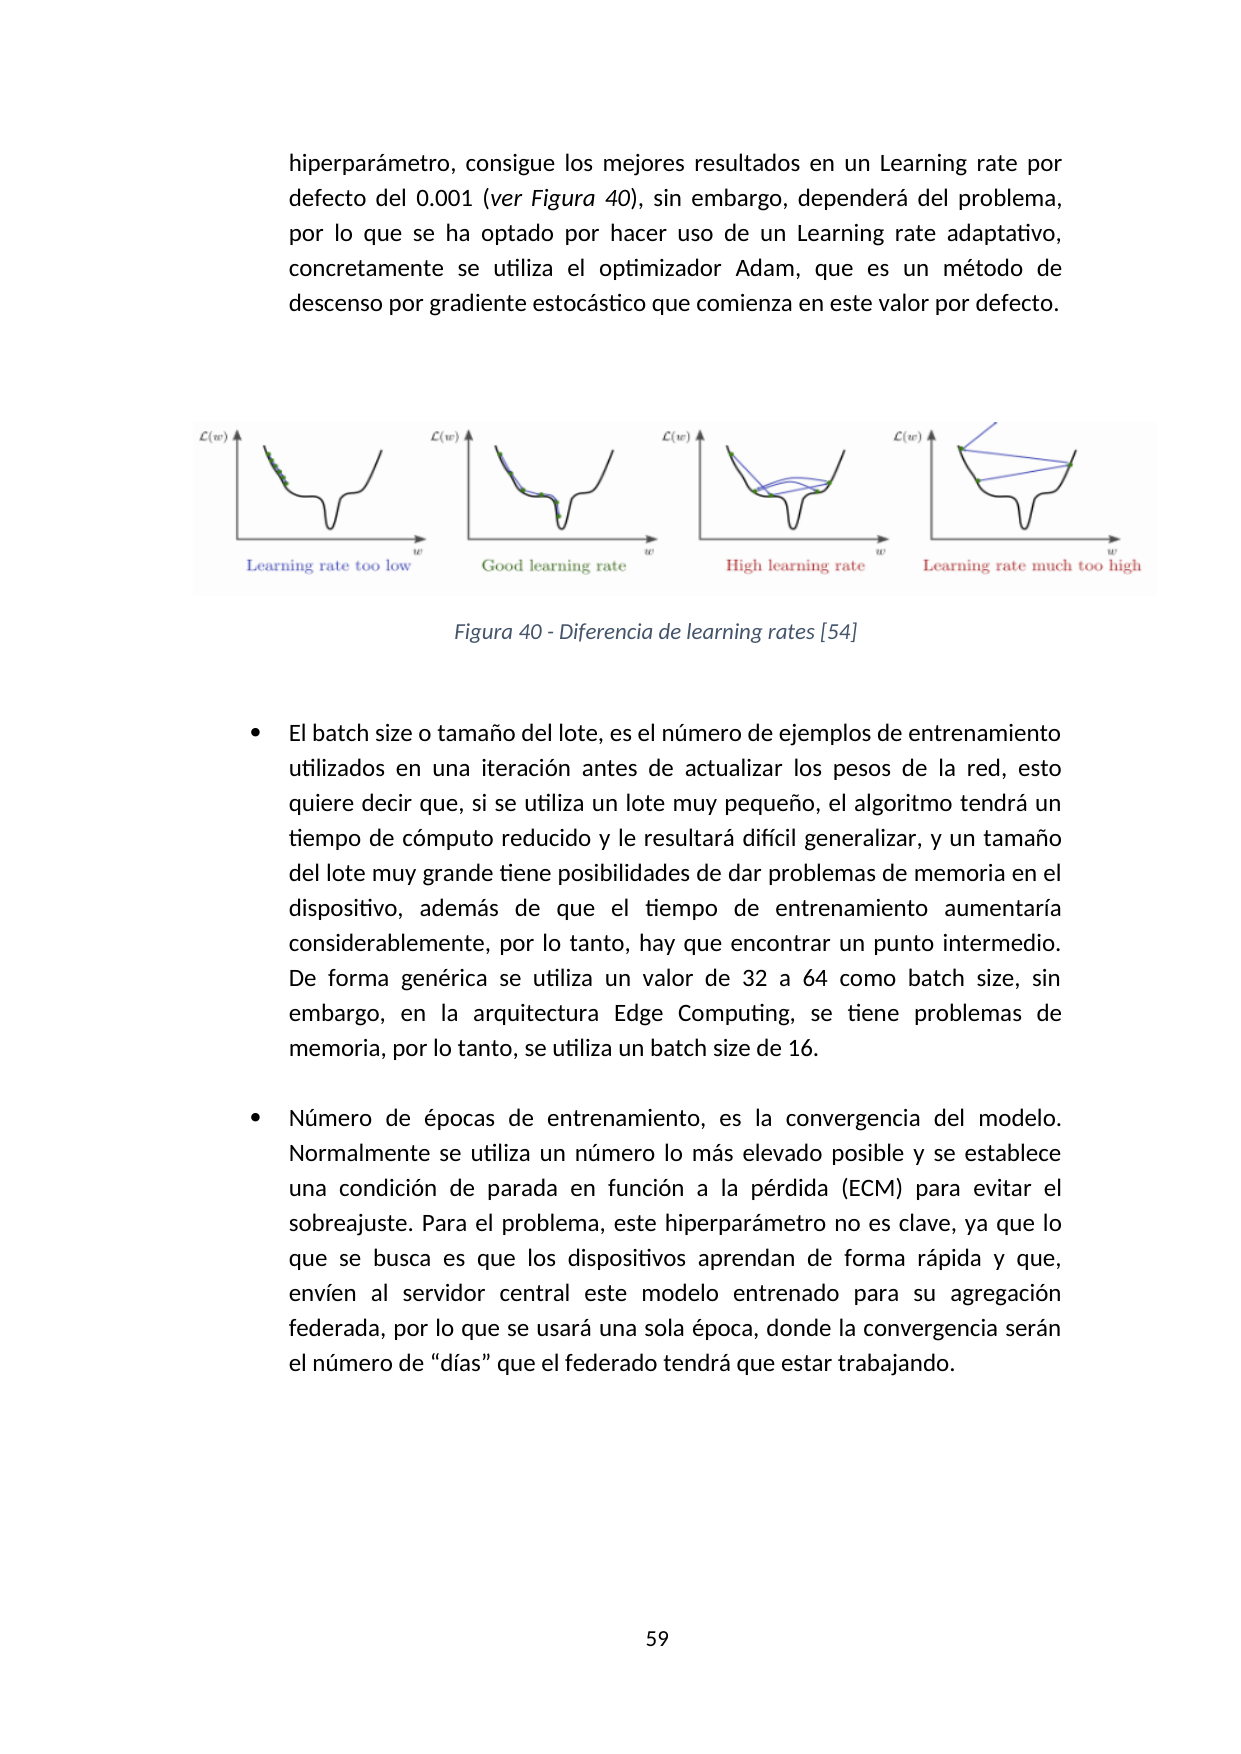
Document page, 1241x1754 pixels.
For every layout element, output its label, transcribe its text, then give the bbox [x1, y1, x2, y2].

list Número de épocas de entrenamiento, es la convergencia del modelo. Normalmente se utiliza un número lo más elevado posible y se establece una condición de parada en función a la pérdida (ECM) para evitar el sobreajuste. Para el problema, este hiperparámetro no es clave, ya que lo que se busca es que los dispositivos aprendan de forma rápida y que, envíen al servidor central este modelo entrenado para su agregación federada, por lo que se usará una sola época, donde la convergencia serán el número de “días” que el federado tendrá que estar trabajando. [251, 1102, 1063, 1378]
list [251, 148, 1063, 318]
list El batch size o tamaño del lote, es el número de ejemplos de entrenamiento utilizados en una iteración antes de actualizar los pesos de la red, esto quiere decir que, si se utiliza un lote muy pequeño, el algoritmo tendrá un tiempo de cómputo reducido y le resultará difícil generalizar, y un tamaño del lote muy grande tiene posibilidades de dar problemas de memoria en el dispositivo, además de que el tiempo de entrenamiento aumentaría considerablemente, por lo tanto, hay que encontrar un punto intermedio. De forma genérica se utiliza un valor de 32 a 64 como batch size, sin embargo, en la arquitectura Edge Computing, se tiene problemas de memoria, por lo tanto, se utiliza un batch size de 16. [251, 717, 1063, 1063]
picture [193, 422, 1158, 596]
